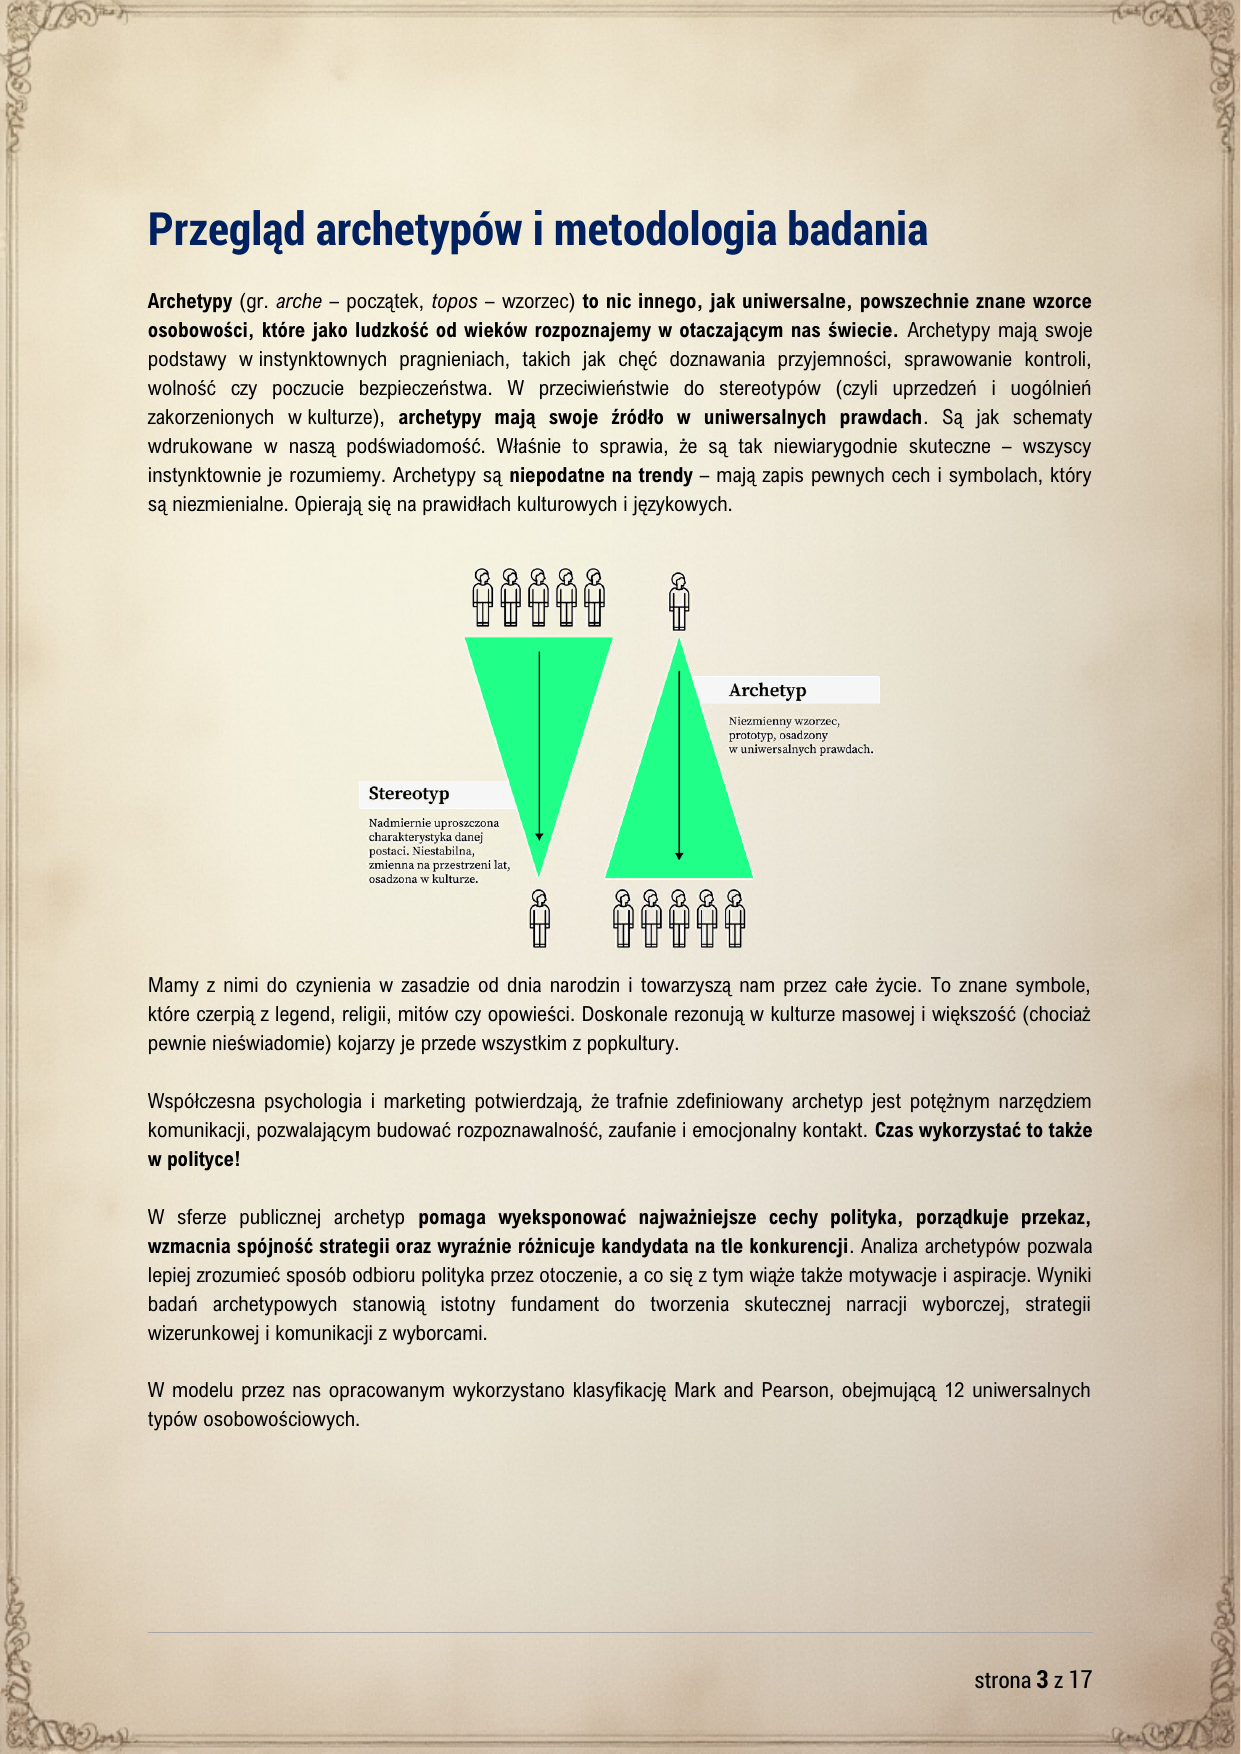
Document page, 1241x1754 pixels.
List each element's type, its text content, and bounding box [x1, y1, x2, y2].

text Mamy z nimi do czynienia w zasadzie od dnia narodzin i towarzyszą nam przez całe życie. To znane symbole, które czerpią z legend, religii, mitów czy opowieści. Doskonale rezonują w kulturze masowej i większość (chociaż pewnie nieświadomie) kojarzy je przede wszystkim z popkultury. [148, 972, 1093, 1055]
picture [0, 0, 1241, 1754]
subtitle Przegląd archetypów i metodologia badania [148, 198, 1093, 258]
text Współczesna psychologia i marketing potwierdzają, że trafnie zdefiniowany archetyp jest potężnym narzędziem komunikacji, pozwalającym budować rozpoznawalność, zaufanie i emocjonalny kontakt. Czas wykorzystać to także w polityce! [148, 1088, 1093, 1171]
text W sferze publicznej archetyp pomaga wyeksponować najważniejsze cechy polityka, porządkuje przekaz, wzmacnia spójność strategii oraz wyraźnie różnicuje kandydata na tle konkurencji. Analiza archetypów pozwala lepiej zrozumieć sposób odbioru polityka przez otoczenie, a co się z tym wiąże także motywacje i aspiracje. Wyniki badań archetypowych stanowią istotny fundament do tworzenia skutecznej narracji wyborczej, strategii wizerunkowej i komunikacji z wyborcami. [148, 1204, 1093, 1345]
text W modelu przez nas opracowanym wykorzystano klasyfikację Mark and Pearson, obejmującą 12 uniwersalnych typów osobowościowych. [148, 1377, 1093, 1432]
text Archetypy (gr. arche – początek, topos – wzorzec) to nic innego, jak uniwersalne, powszechnie znane wzorce osobowości, które jako ludzkość od wieków rozpoznajemy w otaczającym nas świecie. Archetypy mają swoje podstawy w instynktownych pragnieniach, takich jak chęć doznawania przyjemności, sprawowanie kontroli, wolność czy poczucie bezpieczeństwa. W przeciwieństwie do stereotypów (czyli uprzedzeń i uogólnień zakorzenionych w kulturze), archetypy mają swoje źródło w uniwersalnych prawdach. Są jak schematy wdrukowane w naszą podświadomość. Właśnie to sprawia, że są tak niewiarygodnie skuteczne – wszyscy instynktownie je rozumiemy. Archetypy są niepodatne na trendy – mają zapis pewnych cech i symbolach, który są niezmienialne. Opierają się na prawidłach kulturowych i językowych. [148, 288, 1093, 516]
